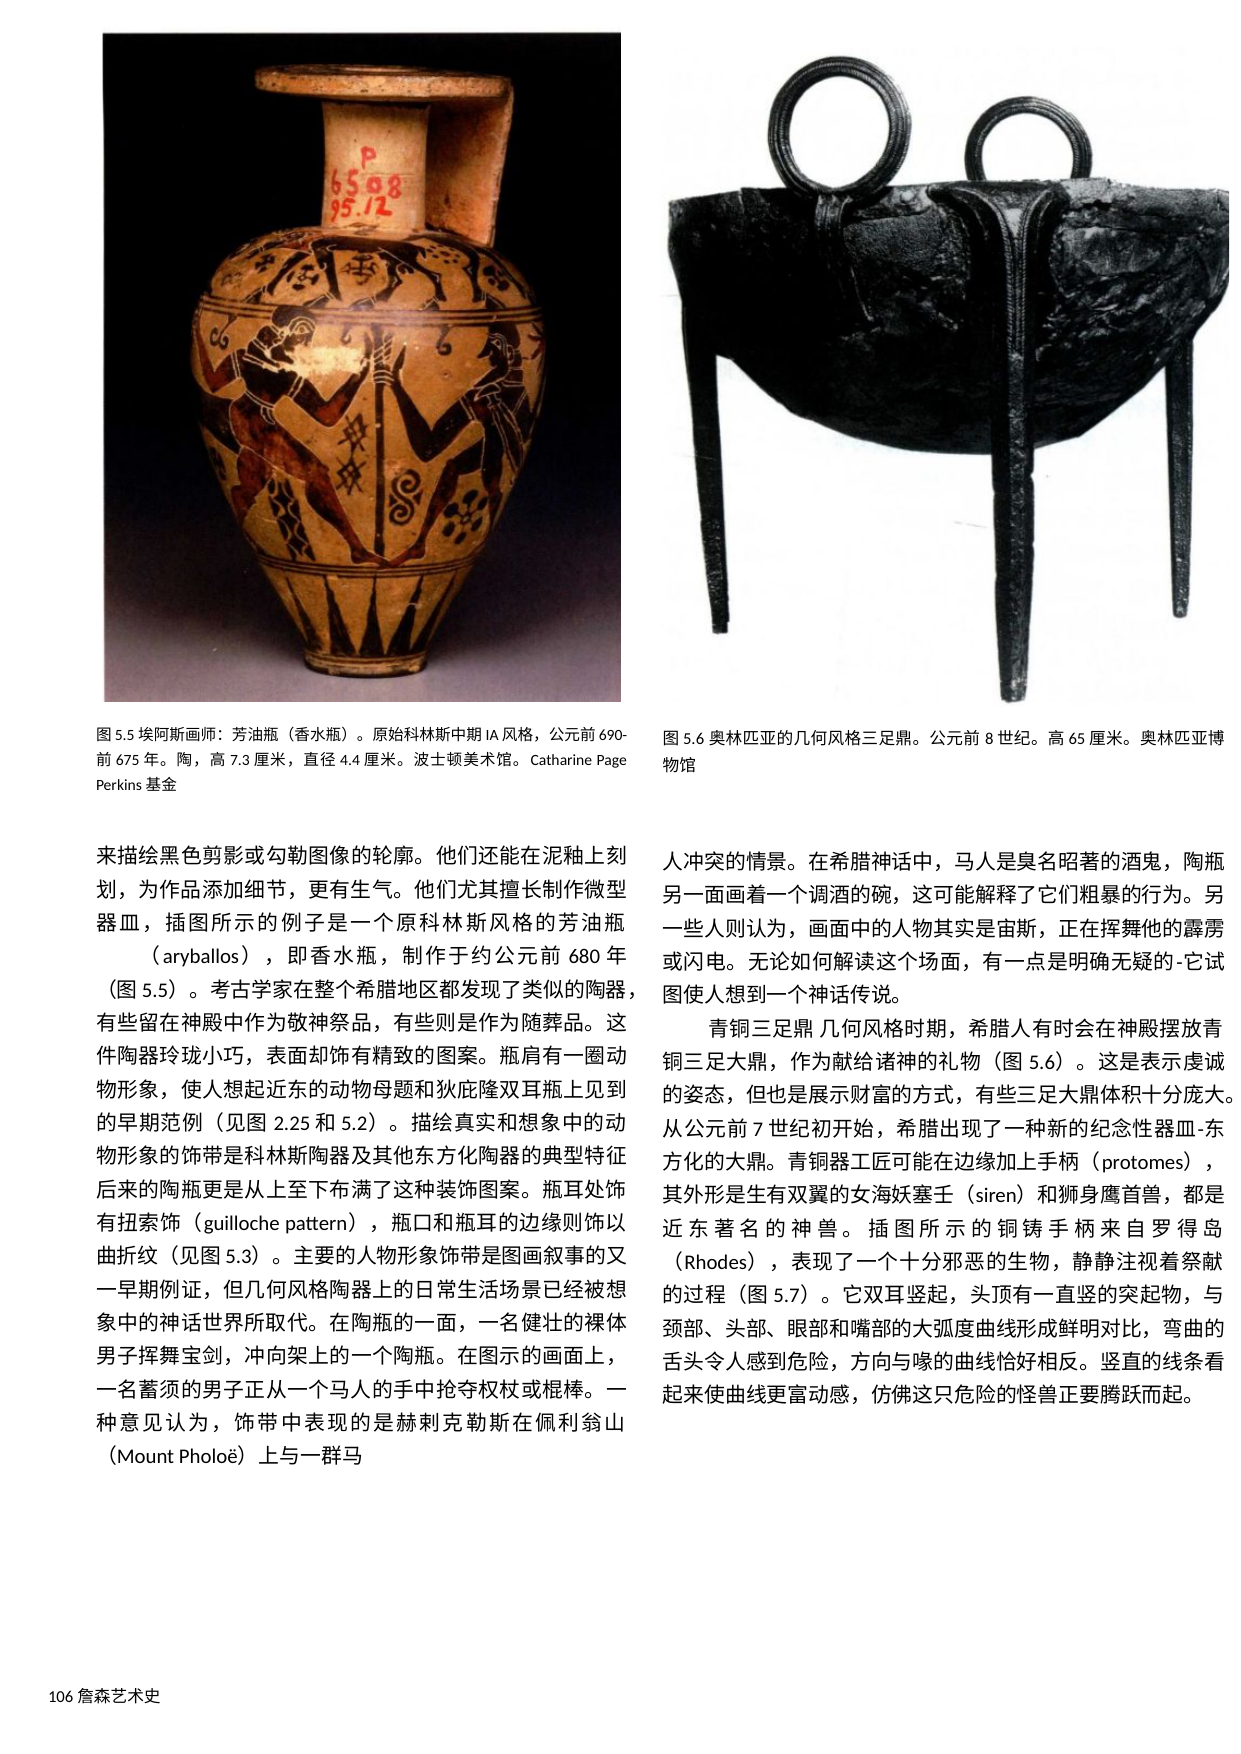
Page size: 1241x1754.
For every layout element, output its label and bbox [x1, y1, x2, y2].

picture [102, 27, 621, 702]
picture [660, 47, 1230, 707]
